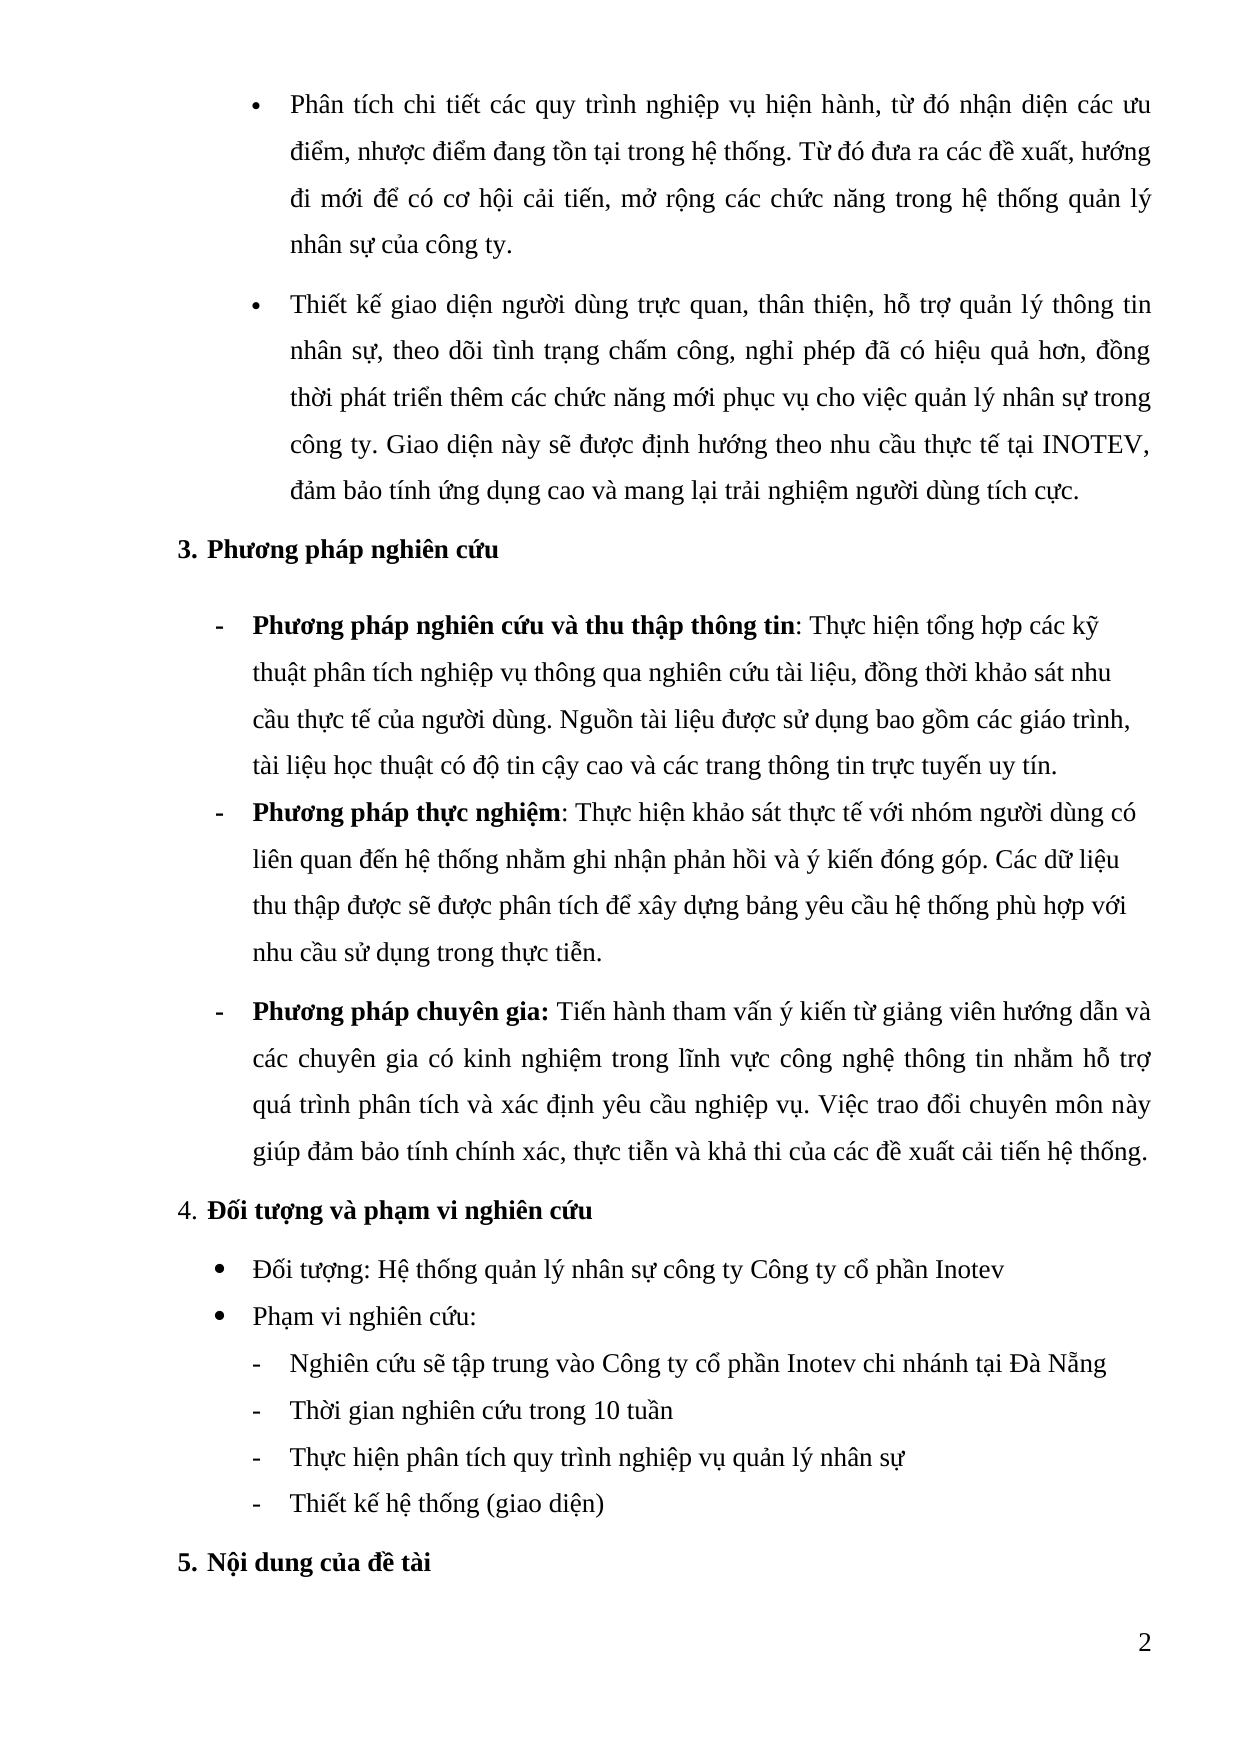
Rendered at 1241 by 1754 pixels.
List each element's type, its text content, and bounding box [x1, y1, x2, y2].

list Phương pháp nghiên cứu và thu thập thông tin: Thực hiện tổng hợp các kỹ thuật phân tích nghiệp vụ thông qua nghiên cứu tài liệu, đồng thời khảo sát nhu cầu thực tế của người dùng. Nguồn tài liệu được sử dụng bao gồm các giáo trình, tài liệu học thuật có độ tin cậy cao và các trang thông tin trực tuyến uy tín. [215, 609, 1152, 781]
list Thiết kế giao diện người dùng trực quan, thân thiện, hỗ trợ quản lý thông tin nhân sự, theo dõi tình trạng chấm công, nghỉ phép đã có hiệu quả hơn, đồng thời phát triển thêm các chức năng mới phục vụ cho việc quản lý nhân sự trong công ty. Giao diện này sẽ được định hướng theo nhu cầu thực tế tại INOTEV, đảm bảo tính ứng dụng cao và mang lại trải nghiệm người dùng tích cực. [252, 288, 1152, 506]
list Phạm vi nghiên cứu: [215, 1346, 1152, 1378]
list Nghiên cứu sẽ tập trung vào Công ty cổ phần Inotev chi nhánh tại Đà Nẵng [252, 1393, 1152, 1424]
list Đối tượng và phạm vi nghiên cứu [177, 1240, 1152, 1271]
list Thời gian nghiên cứu trong 10 tuần [252, 1440, 1152, 1471]
list Phương pháp nghiên cứu [177, 534, 1152, 565]
list Phương pháp chuyên gia: Tiến hành tham vấn ý kiến từ giảng viên hướng dẫn và các chuyên gia có kinh nghiệm trong lĩnh vực công nghệ thông tin nhằm hỗ trợ quá trình phân tích và xác định yêu cầu nghiệp vụ. Việc trao đổi chuyên môn này giúp đảm bảo tính chính xác, thực tiễn và khả thi của các đề xuất cải tiến hệ thống. [215, 1041, 1152, 1212]
list Đối tượng: Hệ thống quản lý nhân sự công ty Công ty cổ phần Inotev [215, 1299, 1152, 1331]
list Phương pháp thực nghiệm: Thực hiện khảo sát thực tế với nhóm người dùng có liên quan đến hệ thống nhằm ghi nhận phản hồi và ý kiến đóng góp. Các dữ liệu thu thập được sẽ được phân tích để xây dựng bảng yêu cầu hệ thống phù hợp với nhu cầu sử dụng trong thực tiễn. [215, 825, 1152, 996]
list Thực hiện phân tích quy trình nghiệp vụ quản lý nhân sự [252, 1487, 1152, 1518]
list Thiết kế hệ thống (giao diện) [252, 1533, 1152, 1564]
list Phân tích chi tiết các quy trình nghiệp vụ hiện hành, từ đó nhận diện các ưu điểm, nhược điểm đang tồn tại trong hệ thống. Từ đó đưa ra các đề xuất, hướng đi mới để có cơ hội cải tiến, mở rộng các chức năng trong hệ thống quản lý nhân sự của công ty. [252, 89, 1152, 260]
